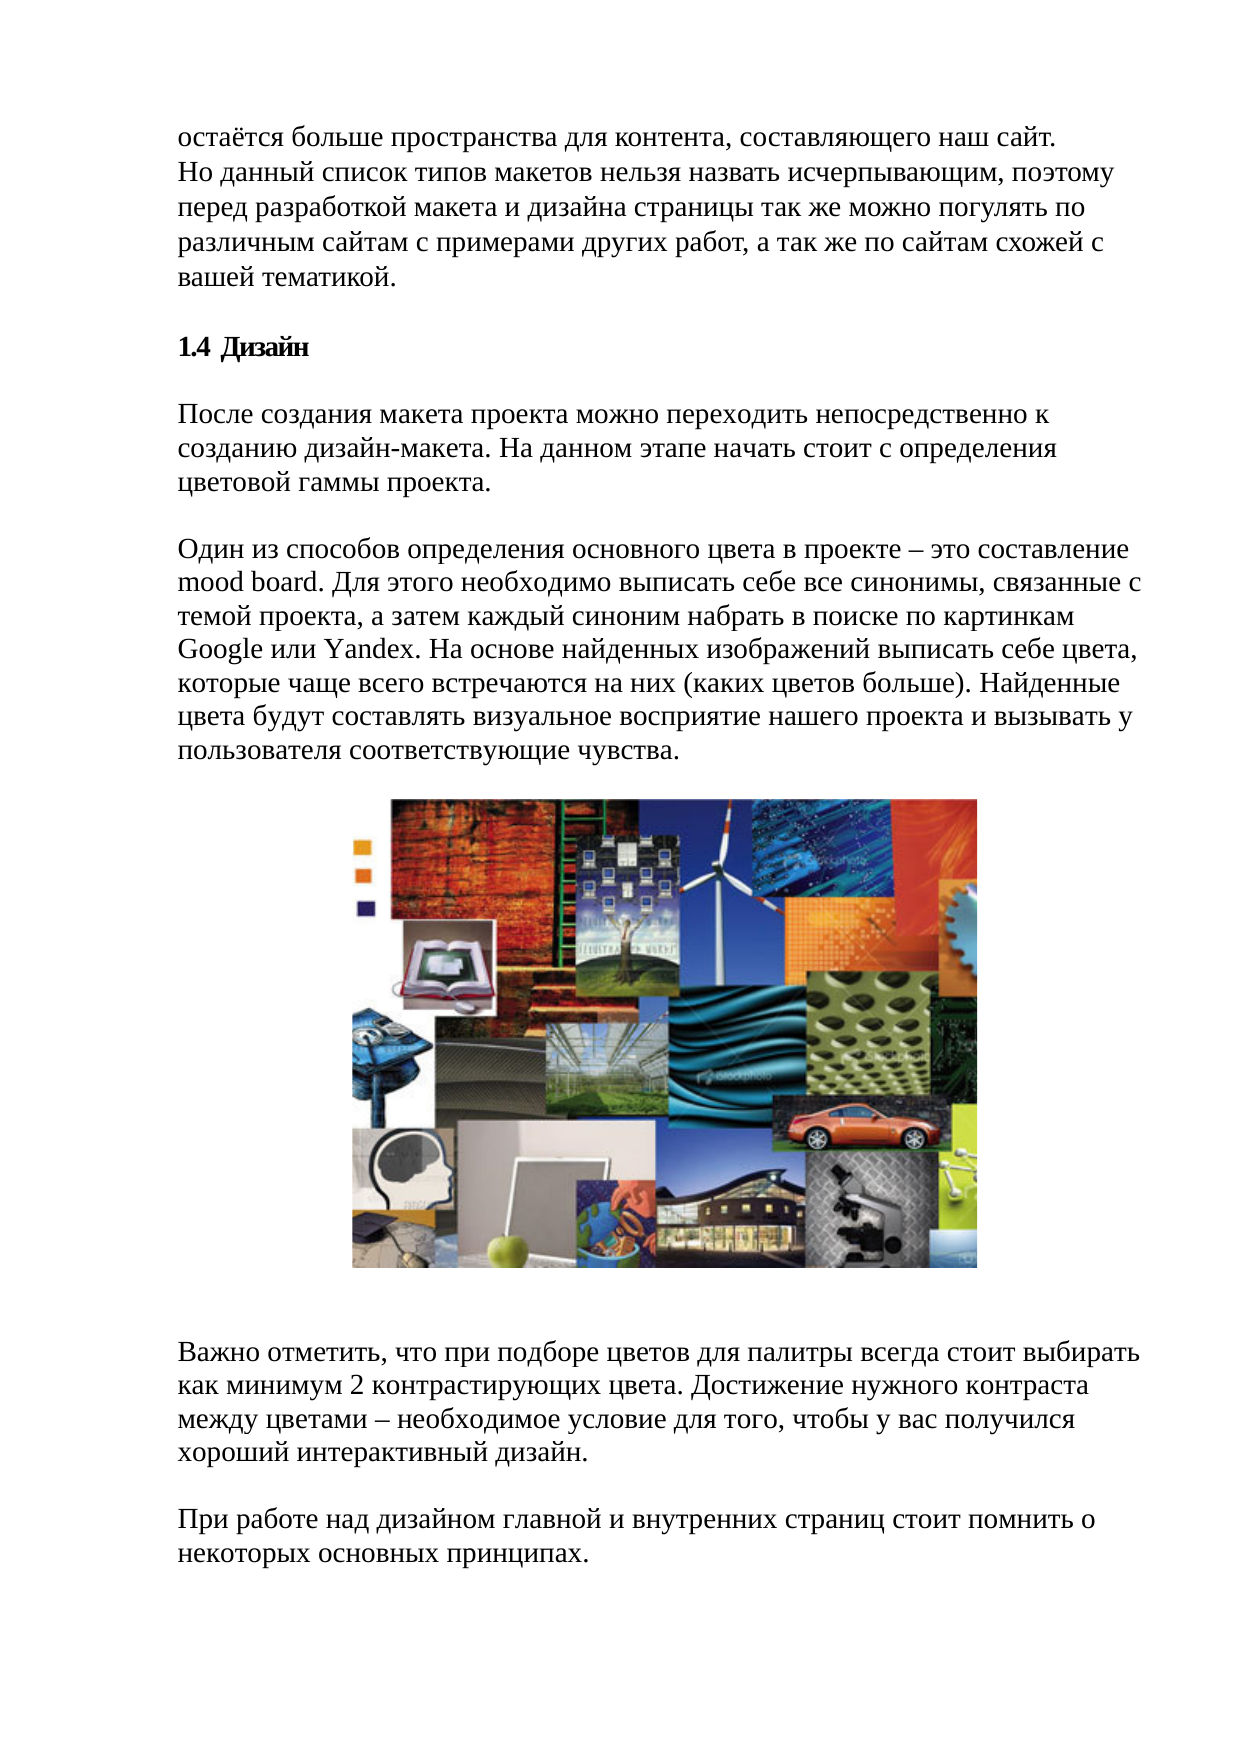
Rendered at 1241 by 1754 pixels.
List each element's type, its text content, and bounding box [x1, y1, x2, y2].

text Важно отметить, что при подборе цветов для палитры всегда стоит выбирать как минимум 2 контрастирующих цвета. Достижение нужного контраста между цветами – необходимое условие для того, чтобы у вас получился хороший интерактивный дизайн. При работе над дизайном главной и внутренних страниц стоит помнить о некоторых основных принципах. [177, 1334, 1152, 1630]
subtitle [177, 118, 1152, 363]
picture [352, 799, 978, 1268]
